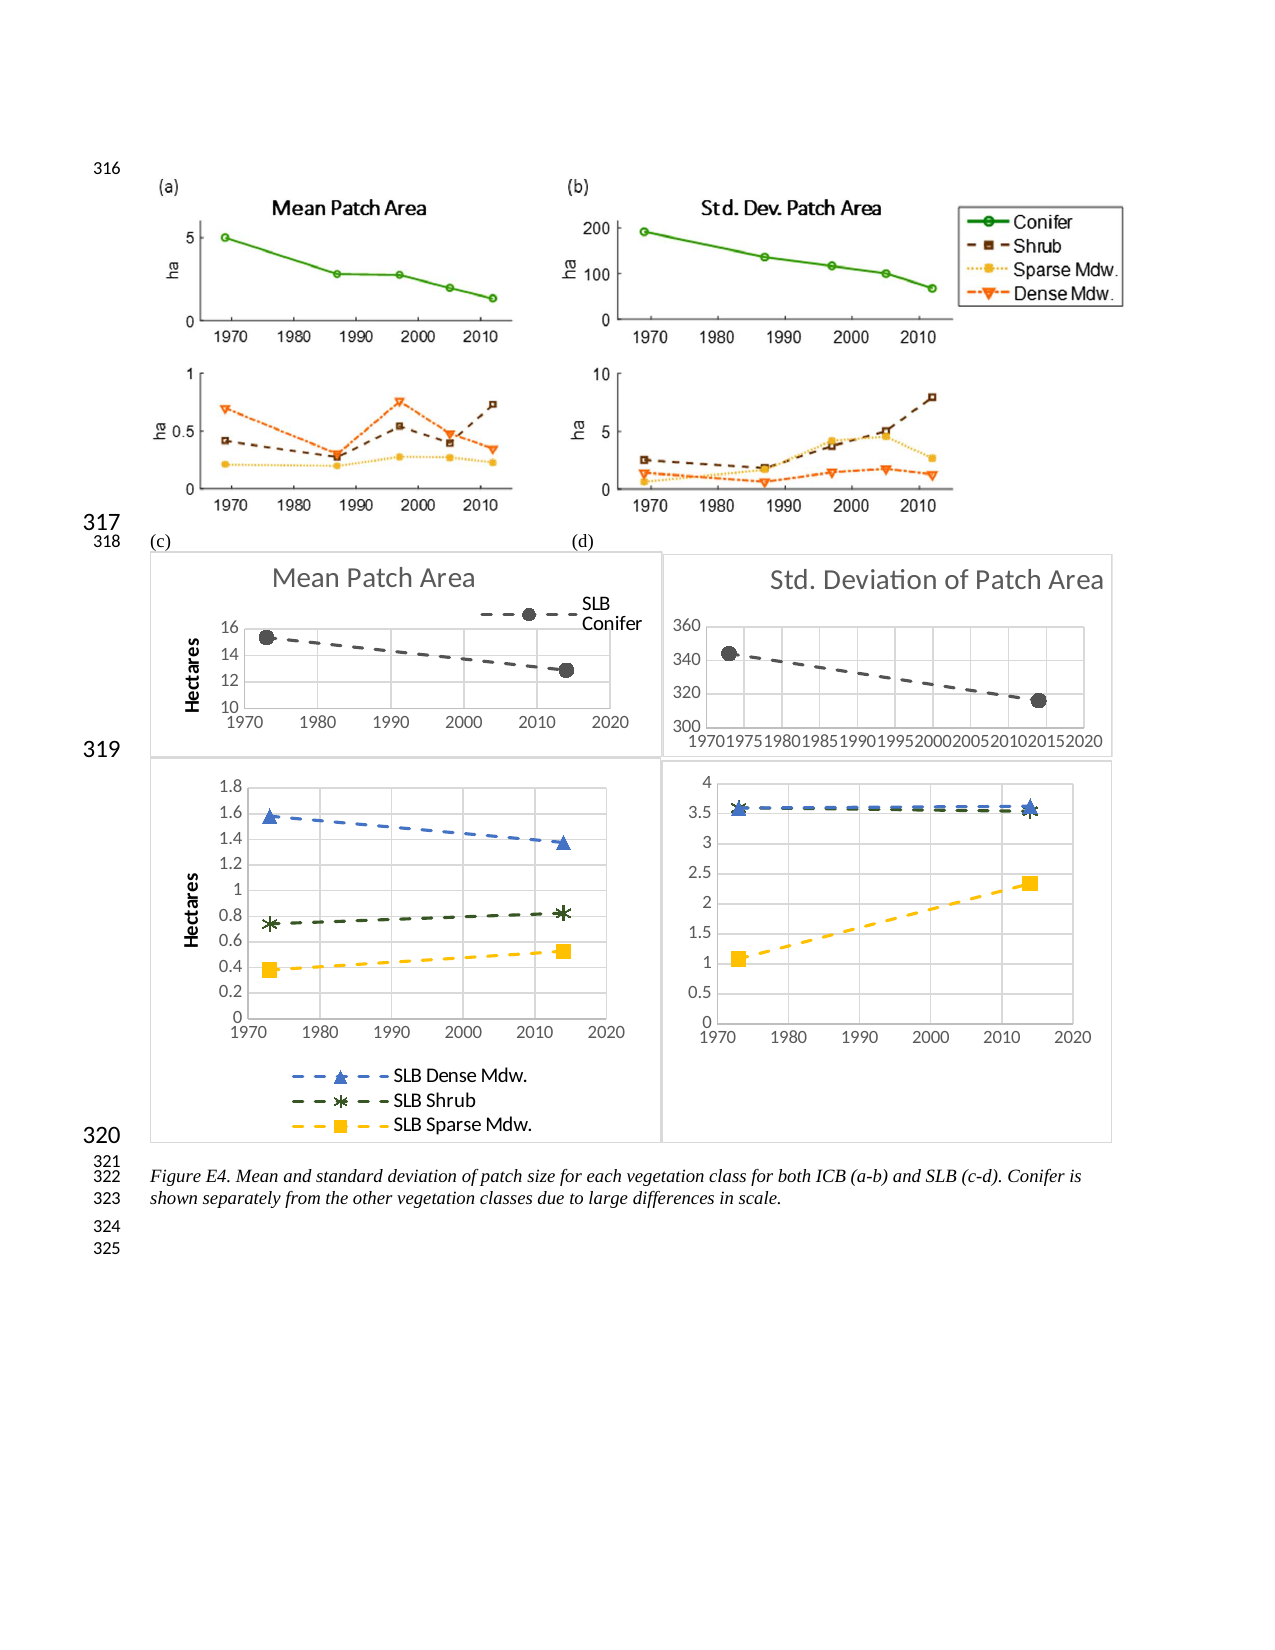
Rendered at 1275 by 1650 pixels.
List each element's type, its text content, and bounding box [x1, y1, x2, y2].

text Figure E4. Mean and standard deviation of patch size for each vegetation class for both ICB (a-b) and SLB (c-d). Conifer is shown separately from the other vegetation classes due to large differences in scale. [150, 1165, 1125, 1208]
text (c) (d) [150, 530, 1125, 551]
